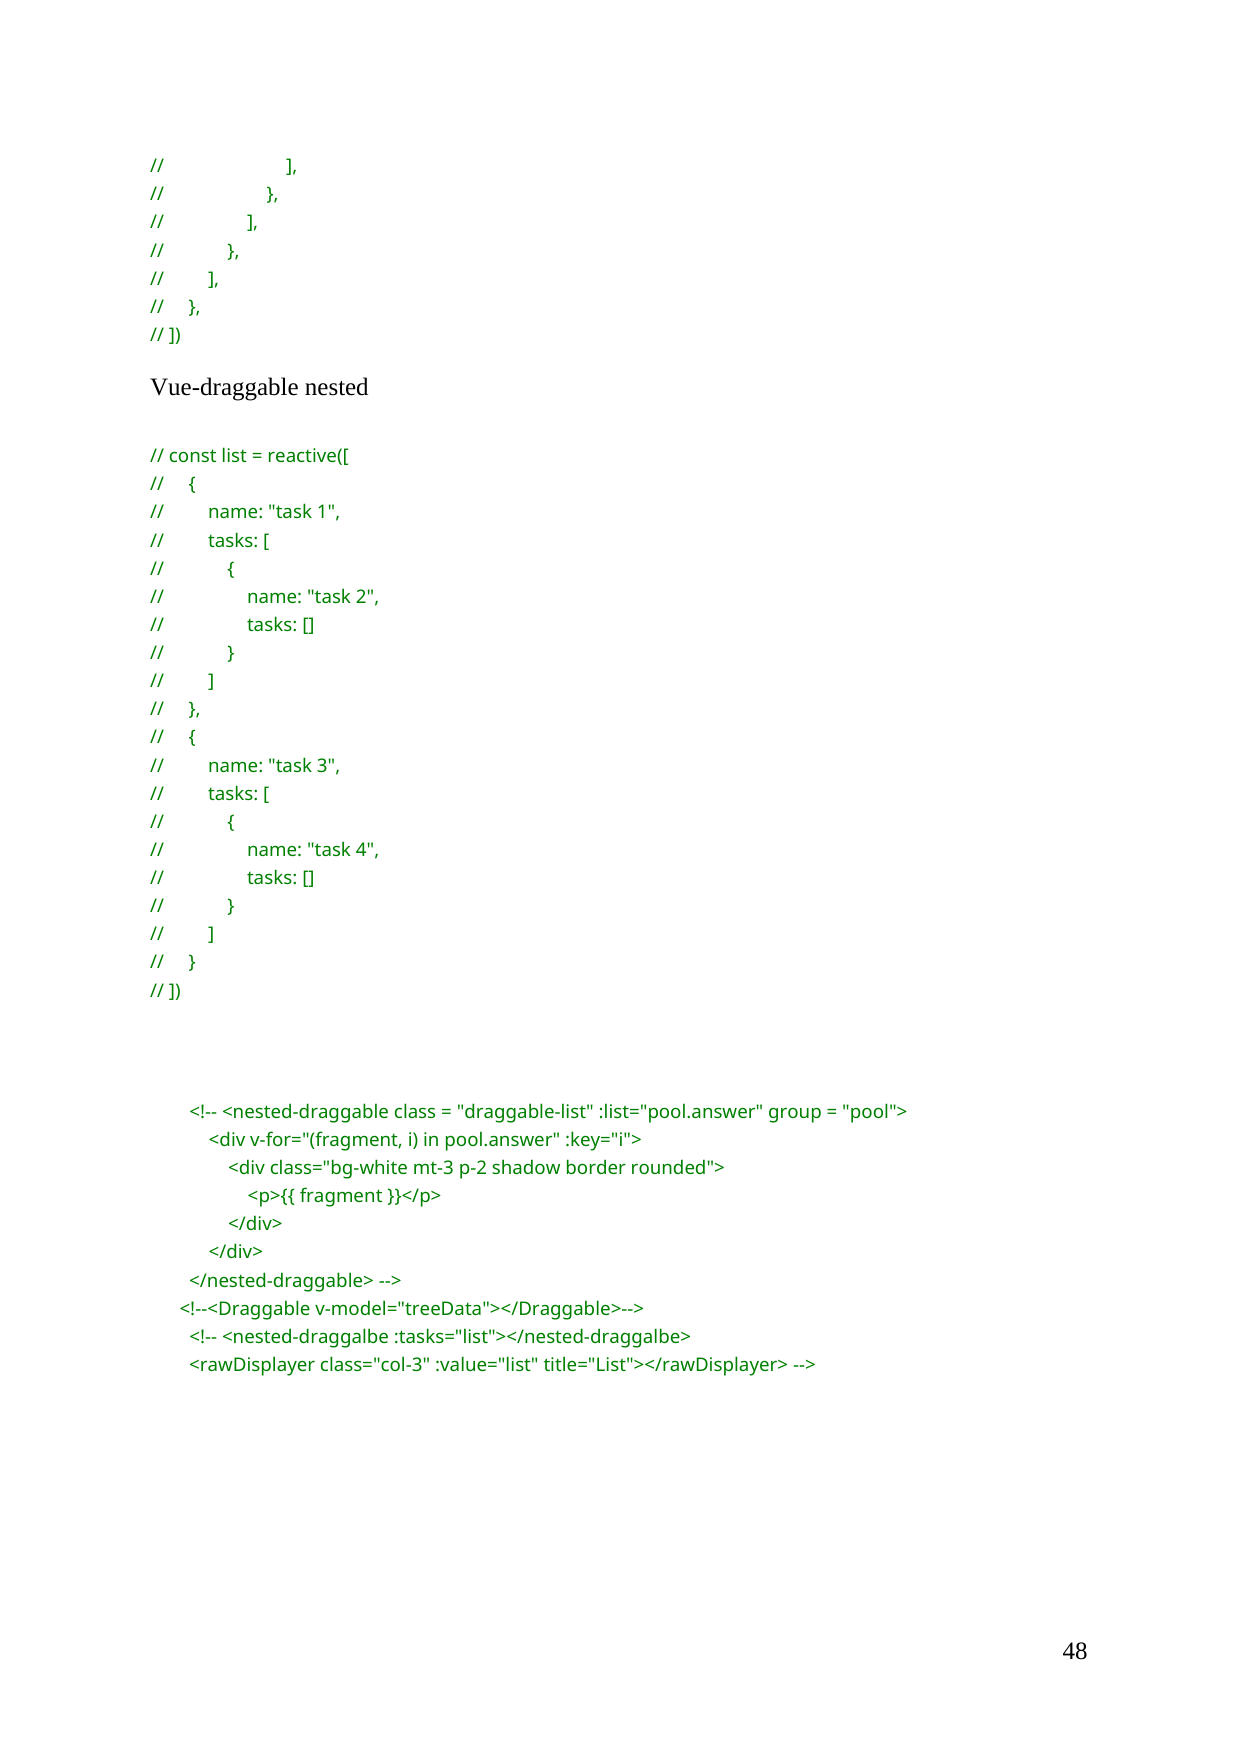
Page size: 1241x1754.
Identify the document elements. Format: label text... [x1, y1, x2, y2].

text // name: "task 1", [150, 496, 1090, 524]
text // name: "task 4", [150, 834, 1090, 862]
text // ] [150, 665, 1090, 693]
text // } [150, 946, 1090, 974]
text // }, [150, 693, 1090, 721]
text // { [150, 806, 1090, 834]
text // }, [150, 234, 1090, 262]
text // ], [150, 206, 1090, 234]
text <div v-for="(fragment, i) in pool.answer" :key="i"> [150, 1124, 1090, 1152]
text // const list = reactive([ [150, 440, 1090, 468]
text // name: "task 2", [150, 581, 1090, 609]
text <!--<Draggable v-model="treeData"></Draggable>--> [150, 1292, 1090, 1321]
text </div> [150, 1236, 1090, 1264]
text </div> [150, 1208, 1090, 1236]
text // } [150, 637, 1090, 665]
text // { [150, 721, 1090, 749]
text // { [150, 552, 1090, 581]
text <div class="bg-white mt-3 p-2 shadow border rounded"> [150, 1152, 1090, 1180]
text <p>{{ fragment }}</p> [150, 1180, 1090, 1208]
text // { [150, 468, 1090, 496]
text // tasks: [ [150, 524, 1090, 552]
text // tasks: [ [150, 777, 1090, 806]
text // tasks: [] [150, 609, 1090, 637]
text // }, [150, 291, 1090, 319]
text </nested-draggable> --> [150, 1264, 1090, 1292]
text // ]) [150, 974, 1090, 1002]
text // }, [150, 178, 1090, 206]
text // name: "task 3", [150, 749, 1090, 777]
text // tasks: [] [150, 862, 1090, 890]
text <rawDisplayer class="col-3" :value="list" title="List"></rawDisplayer> --> [150, 1349, 1090, 1377]
text // ], [150, 262, 1090, 291]
text // } [150, 890, 1090, 918]
text <!-- <nested-draggalbe :tasks="list"></nested-draggalbe> [150, 1321, 1090, 1349]
text <!-- <nested-draggable class = "draggable-list" :list="pool.answer" group = "pool"> [150, 1096, 1090, 1124]
text Vue-draggable nested [150, 372, 1090, 401]
text // ] [150, 918, 1090, 946]
text // ], [150, 150, 1090, 178]
text // ]) [150, 319, 1090, 347]
